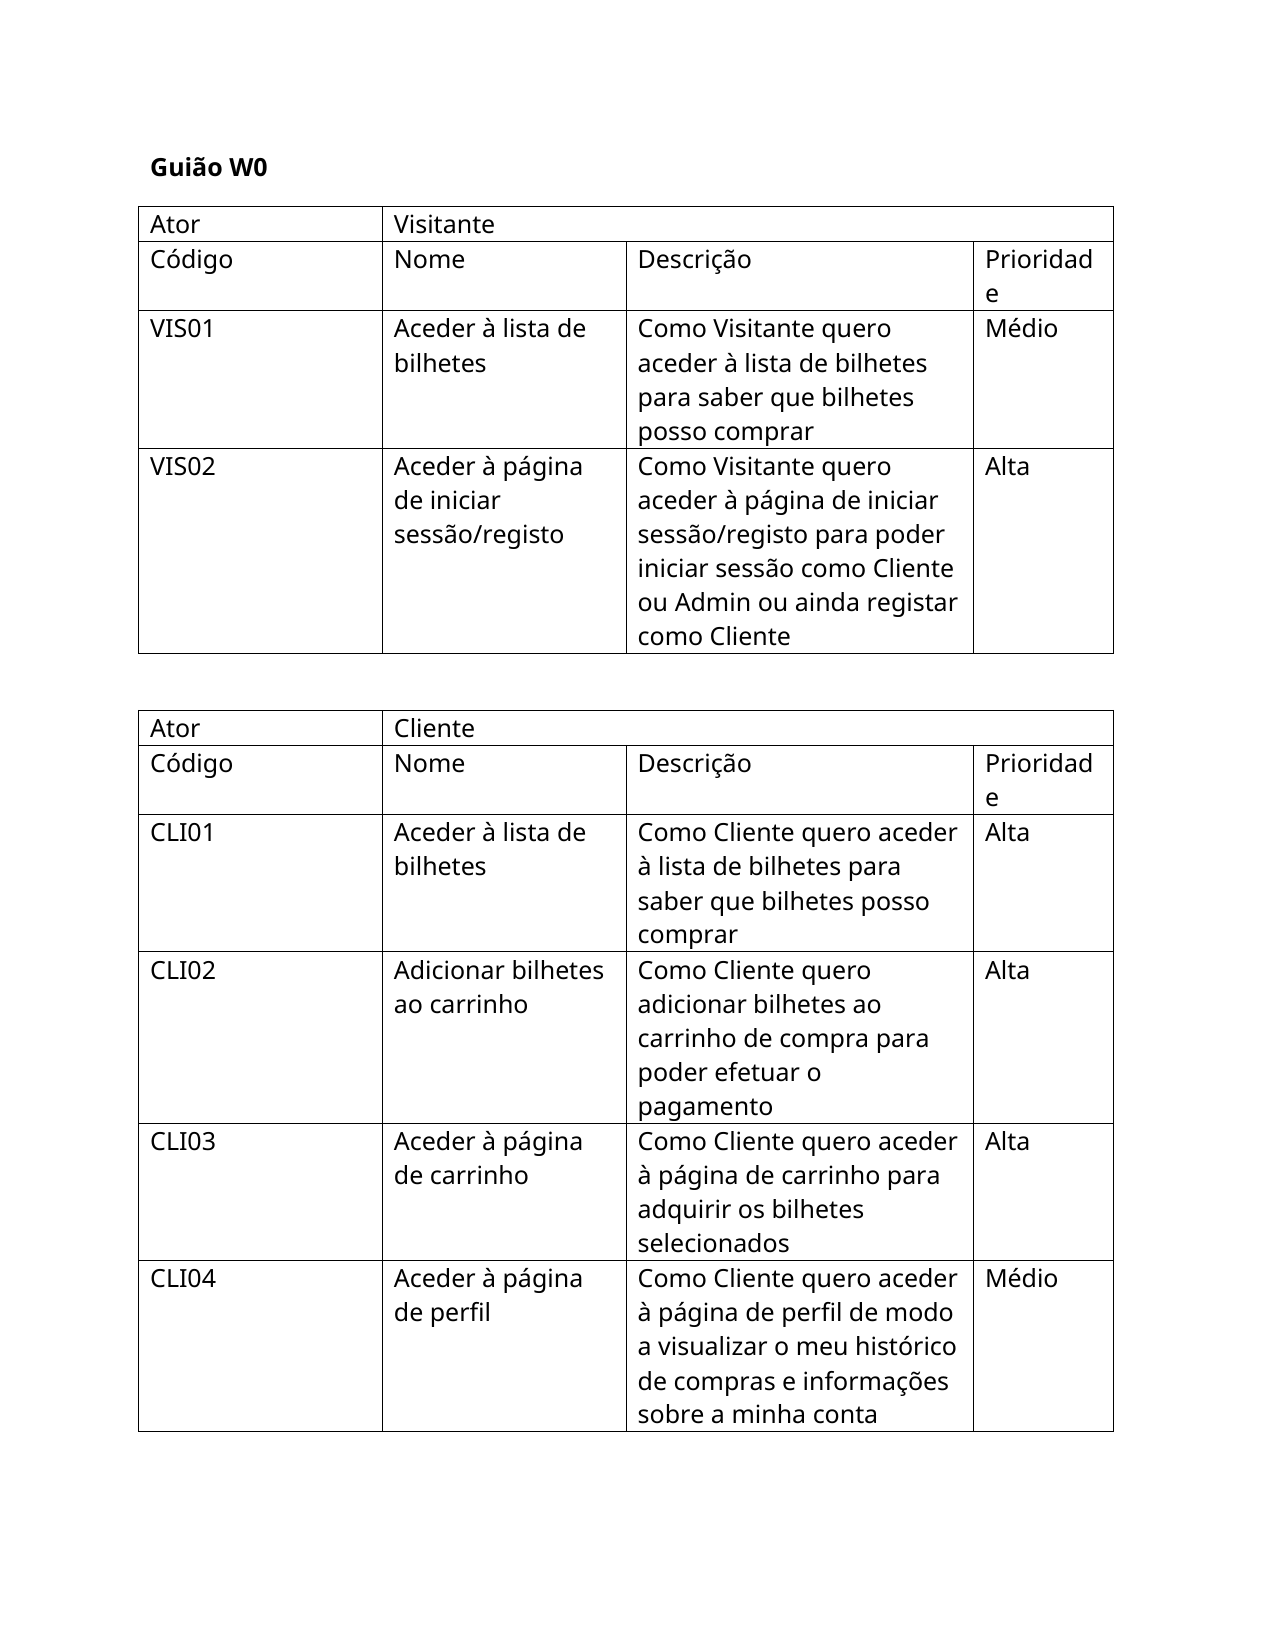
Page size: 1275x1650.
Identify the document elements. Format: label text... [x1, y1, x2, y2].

table_header Cliente [383, 711, 1113, 745]
table_cell Aceder à página de perfil [383, 1261, 626, 1431]
table_cell Prioridade [974, 746, 1113, 814]
table_cell Como Visitante quero aceder à lista de bilhetes para saber que bilhetes posso comprar [627, 311, 973, 447]
table_cell VIS02 [139, 449, 382, 653]
table_cell Descrição [627, 242, 973, 310]
table_cell Alta [974, 449, 1113, 653]
table_cell CLI04 [139, 1261, 382, 1431]
table_header Visitante [383, 207, 1113, 241]
table_cell Código [139, 242, 382, 310]
table_cell CLI01 [139, 815, 382, 951]
table_header Ator [139, 711, 382, 745]
table_cell VIS01 [139, 311, 382, 447]
table_cell CLI03 [139, 1124, 382, 1260]
table_cell Aceder à lista de bilhetes [383, 815, 626, 951]
table_cell Médio [974, 1261, 1113, 1431]
table_cell Como Cliente quero adicionar bilhetes ao carrinho de compra para poder efetuar o pagamento [627, 952, 973, 1123]
table_cell Código [139, 746, 382, 814]
table_cell Adicionar bilhetes ao carrinho [383, 952, 626, 1123]
table_cell Aceder à página de iniciar sessão/registo [383, 449, 626, 653]
table_cell Alta [974, 815, 1113, 951]
table_cell Nome [383, 746, 626, 814]
table_cell Como Cliente quero aceder à página de perfil de modo a visualizar o meu histórico de compras e informações sobre a minha conta [627, 1261, 973, 1431]
table_cell Nome [383, 242, 626, 310]
table_cell Como Visitante quero aceder à página de iniciar sessão/registo para poder iniciar sessão como Cliente ou Admin ou ainda registar como Cliente [627, 449, 973, 653]
text Guião W0 [150, 150, 1125, 184]
table_cell Aceder à lista de bilhetes [383, 311, 626, 447]
table_cell Como Cliente quero aceder à lista de bilhetes para saber que bilhetes posso comprar [627, 815, 973, 951]
table_cell Alta [974, 1124, 1113, 1260]
table_cell Prioridade [974, 242, 1113, 310]
table_cell Descrição [627, 746, 973, 814]
table_cell Aceder à página de carrinho [383, 1124, 626, 1260]
table_cell Como Cliente quero aceder à página de carrinho para adquirir os bilhetes selecionados [627, 1124, 973, 1260]
table_header Ator [139, 207, 382, 241]
table_cell Alta [974, 952, 1113, 1123]
table_cell CLI02 [139, 952, 382, 1123]
table_cell Médio [974, 311, 1113, 447]
